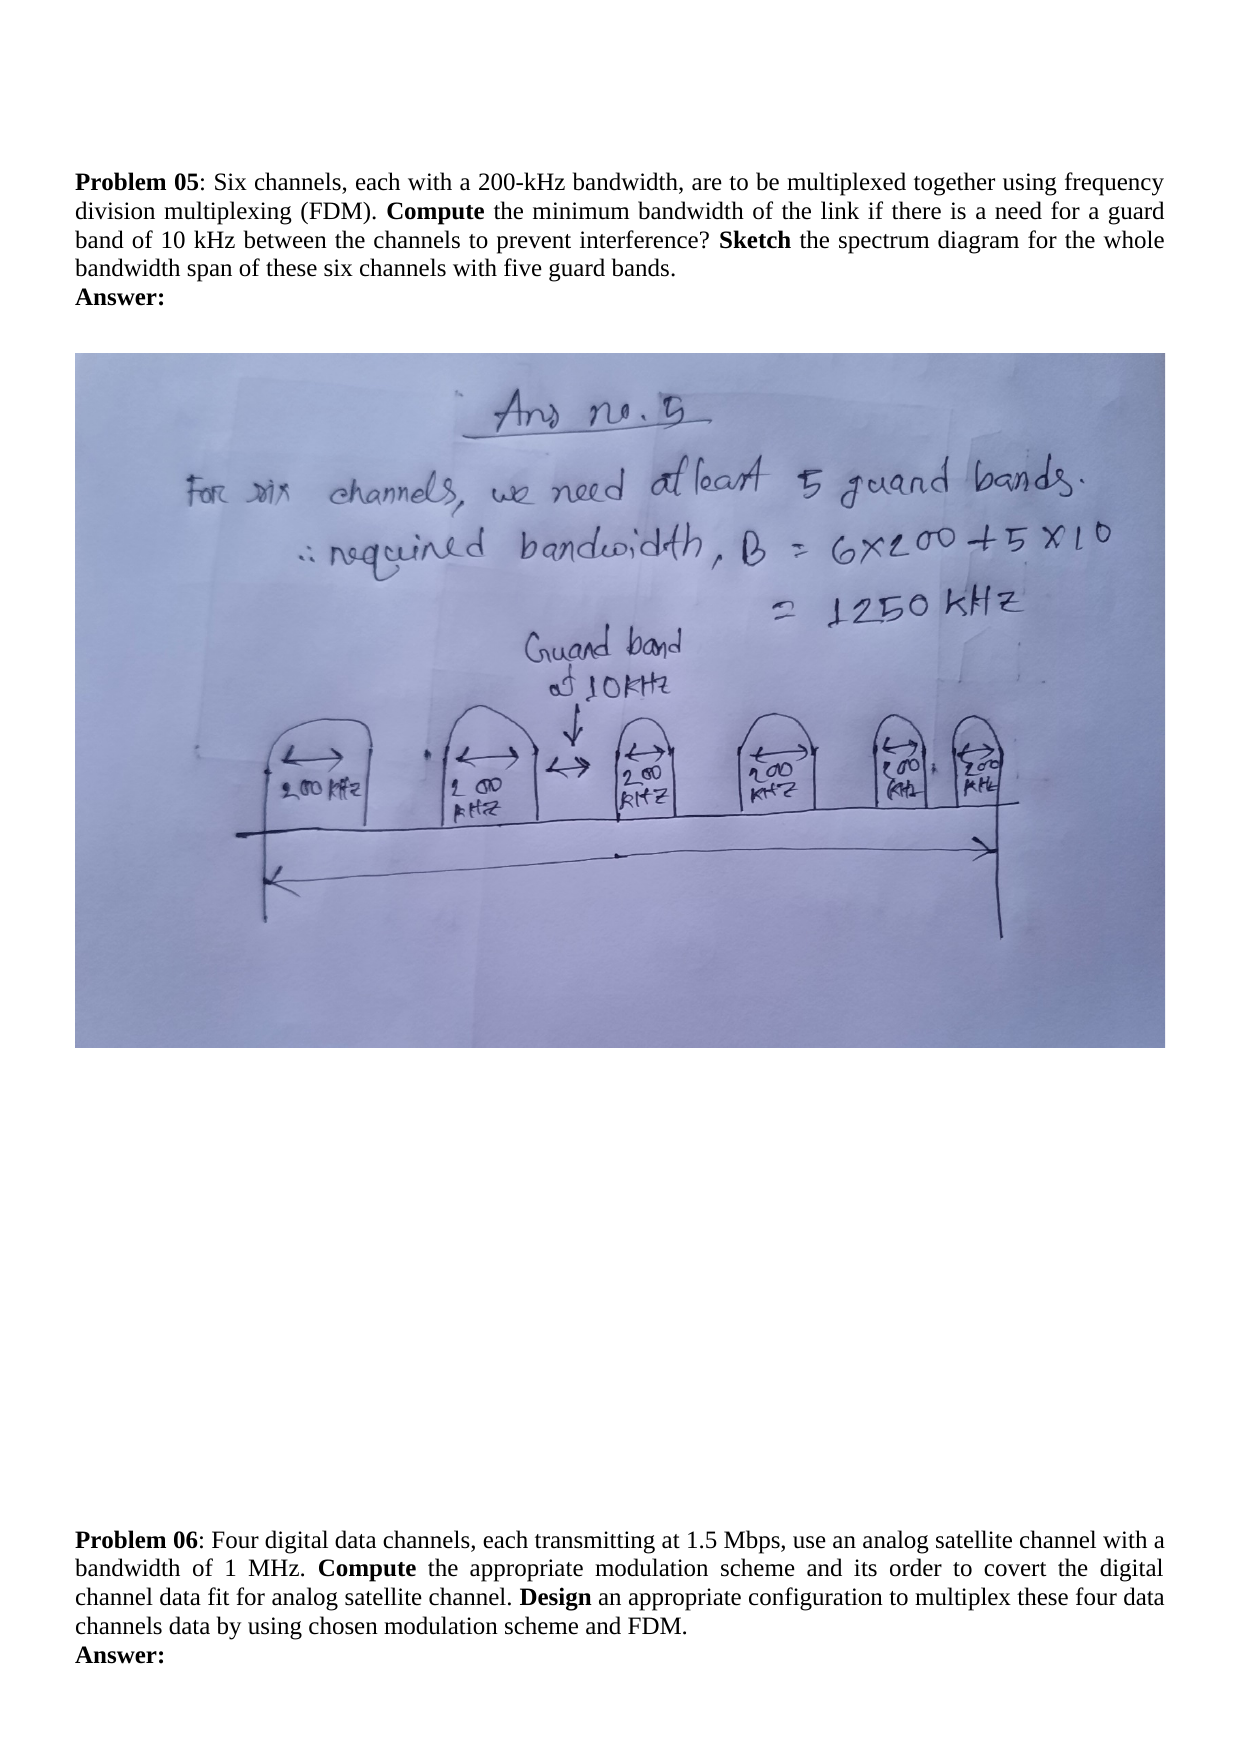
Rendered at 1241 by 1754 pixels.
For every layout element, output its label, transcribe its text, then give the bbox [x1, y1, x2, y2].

subtitle Answer: [75, 282, 1165, 311]
text Problem 06: Four digital data channels, each transmitting at 1.5 Mbps, use an analog satellite channel with a bandwidth of 1 MHz. Compute the appropriate modulation scheme and its order to covert the digital channel data fit for analog satellite channel. Design an appropriate configuration to multiplex these four data channels data by using chosen modulation scheme and FDM. [75, 1525, 1165, 1640]
picture [75, 353, 1166, 1048]
subtitle Problem 05: Six channels, each with a 200-kHz bandwidth, are to be multiplexed together using frequency division multiplexing (FDM). Compute the minimum bandwidth of the link if there is a need for a guard band of 10 kHz between the channels to prevent interference? Sketch the spectrum diagram for the whole bandwidth span of these six channels with five guard bands. [75, 167, 1165, 282]
subtitle Answer: [75, 1640, 1165, 1668]
